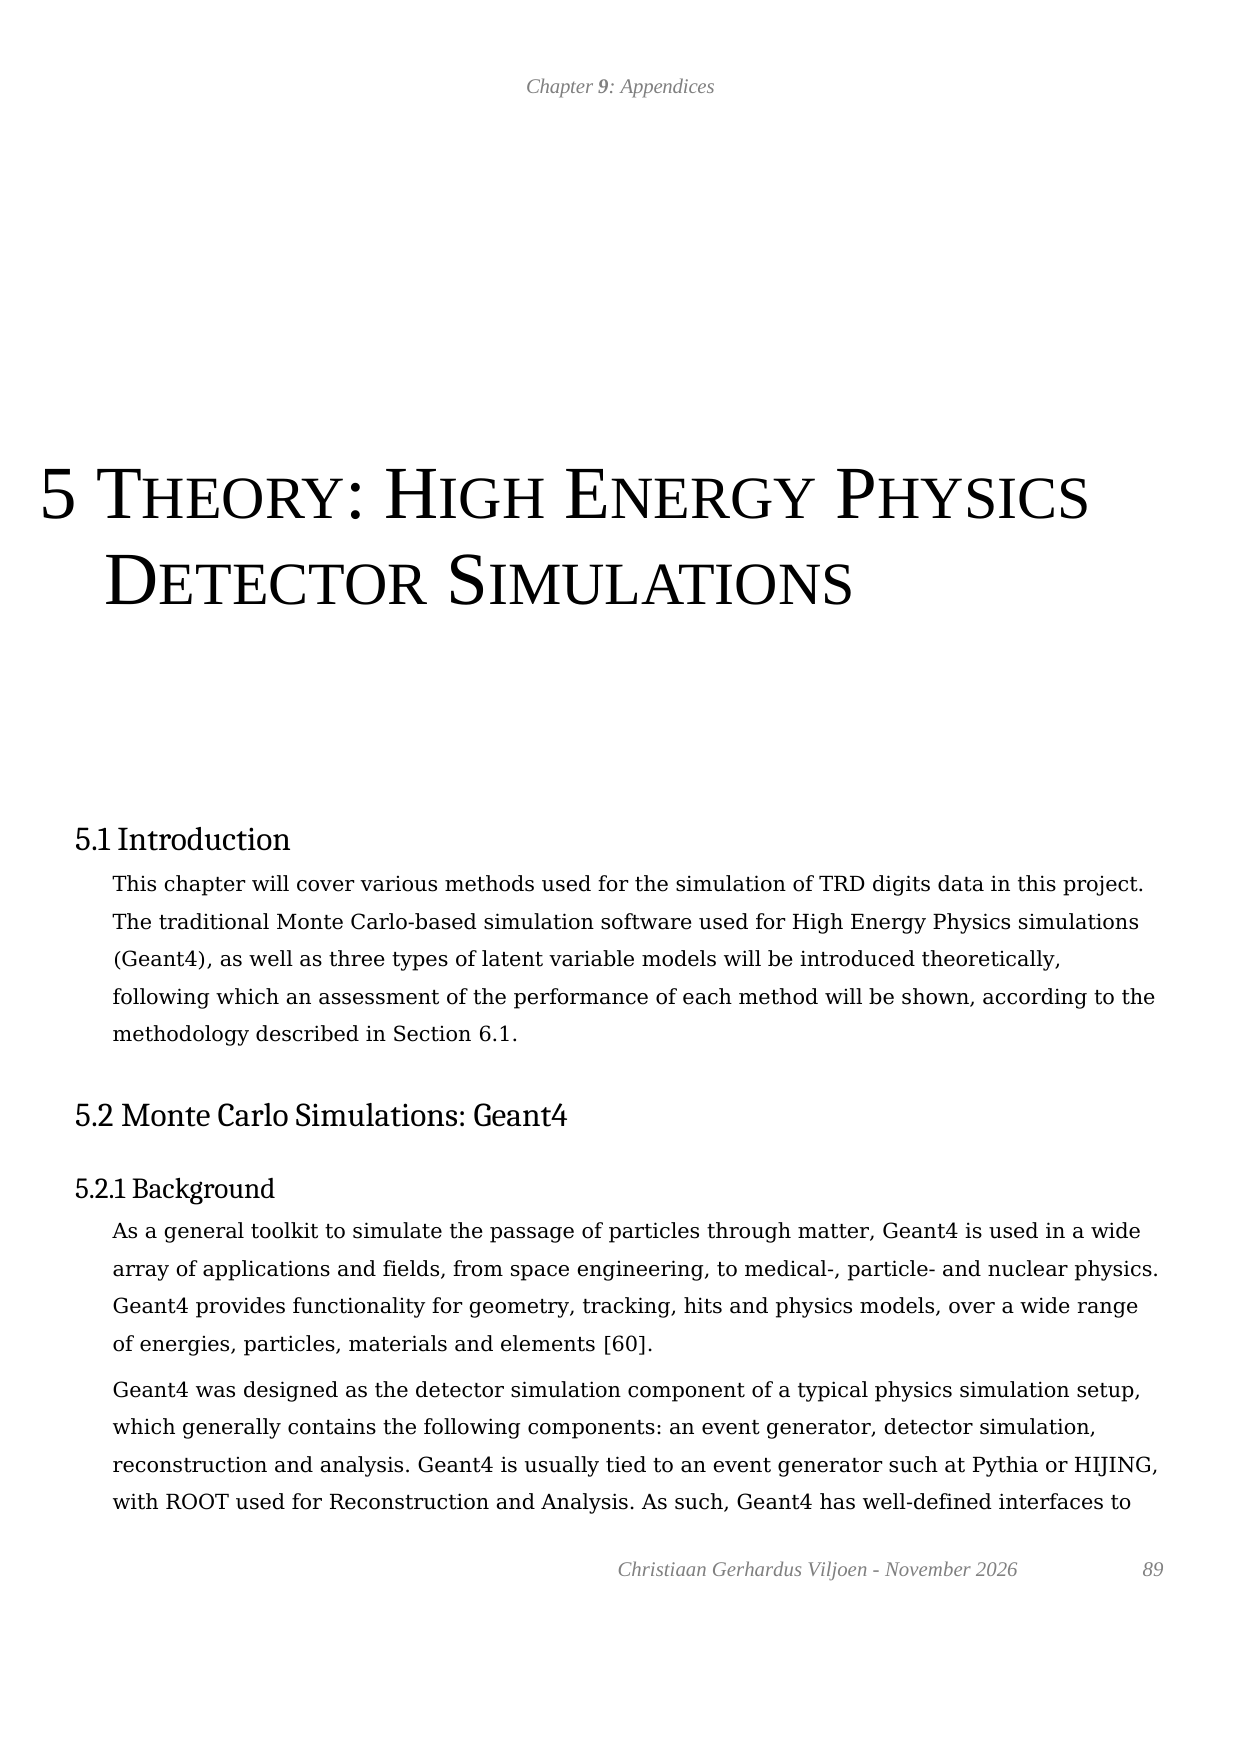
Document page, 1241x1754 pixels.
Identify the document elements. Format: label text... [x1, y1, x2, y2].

subtitle Introduction [75, 820, 1165, 859]
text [112, 1376, 1165, 1514]
subtitle Theory: High Energy Physics Detector Simulations [39, 448, 1165, 620]
subtitle Background [75, 1172, 1165, 1206]
text This chapter will cover various methods used for the simulation of TRD digits data in this project. The traditional Monte Carlo-based simulation software used for High Energy Physics simulations (Geant4), as well as three types of latent variable models will be introduced theoretically, following which an assessment of the performance of each method will be shown, according to the methodology described in Section 6.1.1. [112, 871, 1165, 1046]
text As a general toolkit to simulate the passage of particles through matter, Geant4 is used in a wide array of applications and fields, from space engineering, to medical-, particle- and nuclear physics. Geant4 provides functionality for geometry, tracking, hits and physics models, over a wide range of energies, particles, materials and elements . [112, 1218, 1165, 1356]
subtitle Monte Carlo Simulations: Geant4 [75, 1096, 1165, 1134]
